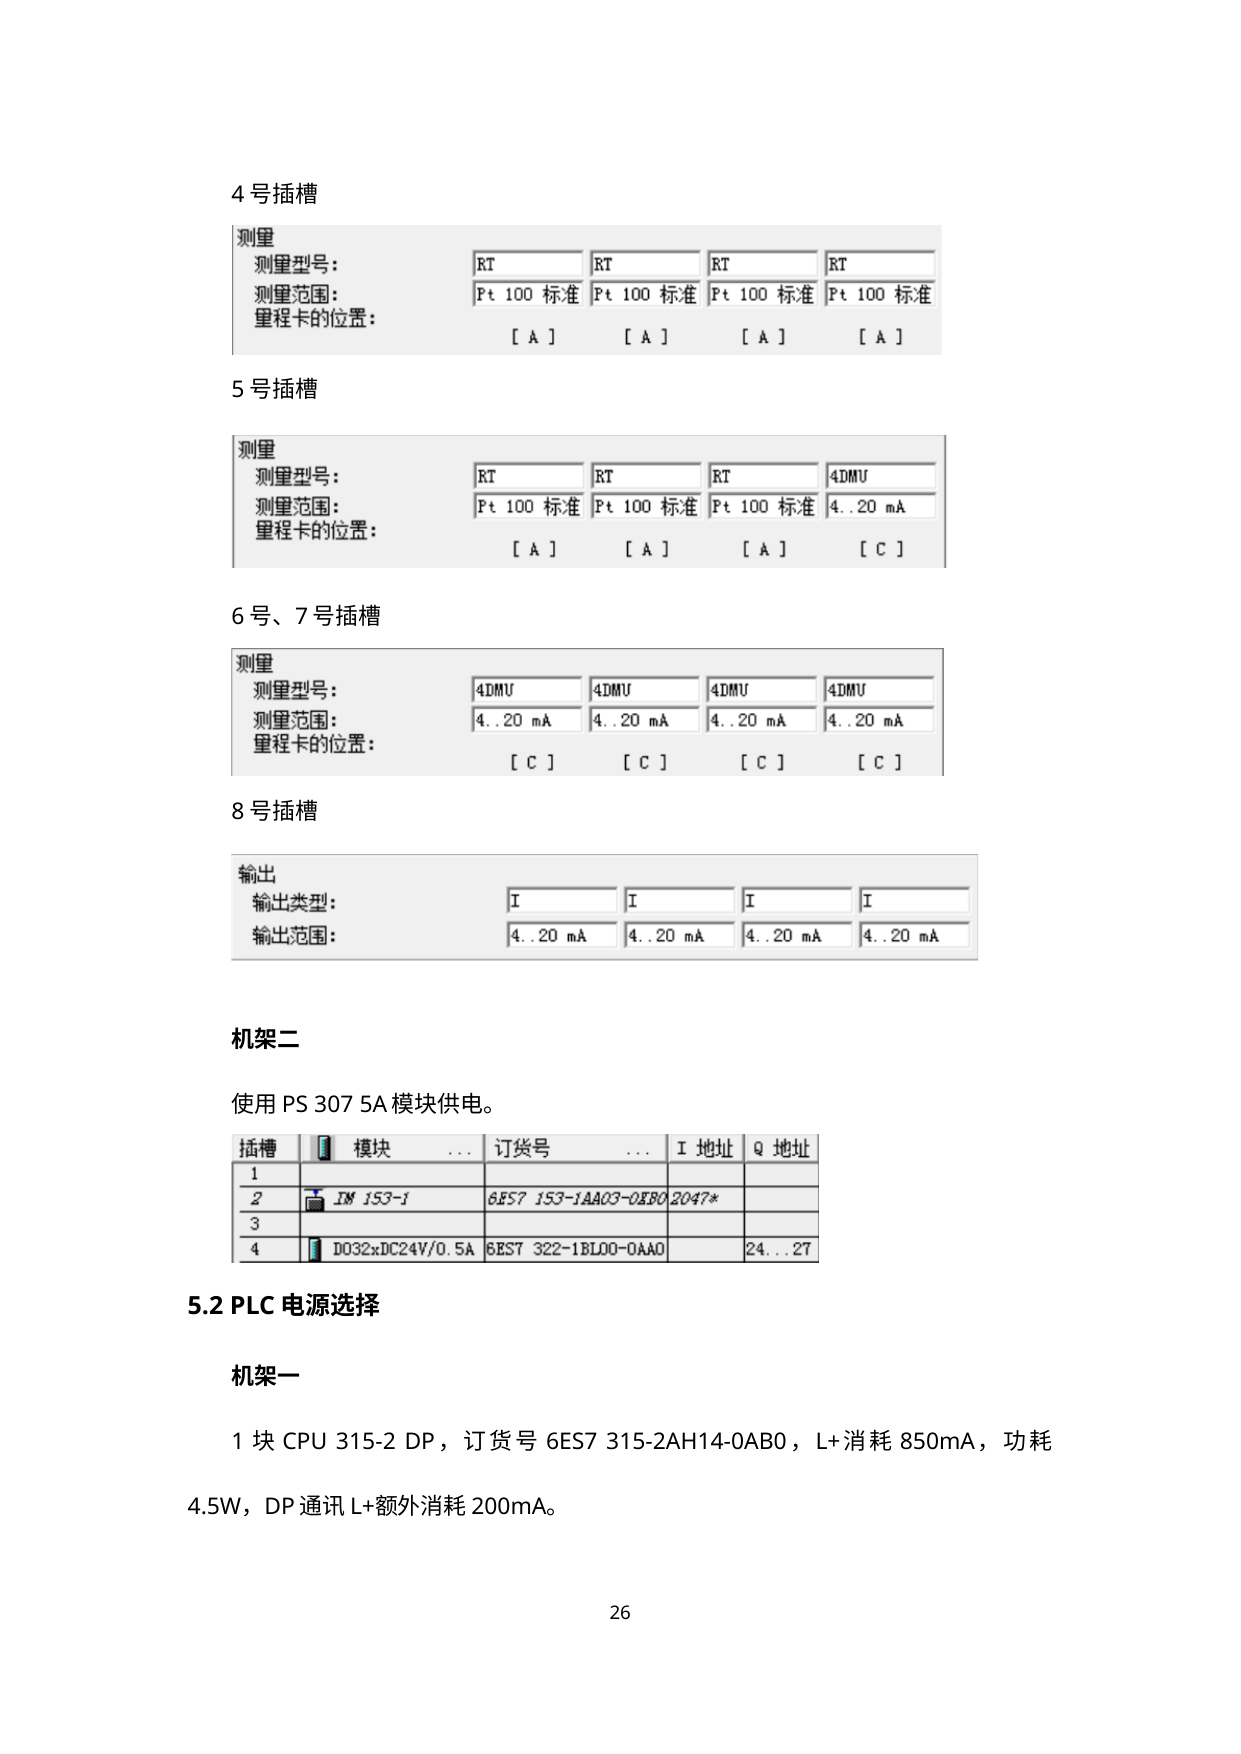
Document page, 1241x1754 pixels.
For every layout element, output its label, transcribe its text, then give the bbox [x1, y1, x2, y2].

list 8号插槽 [231, 777, 1053, 842]
picture [231, 1134, 819, 1263]
picture [232, 225, 942, 355]
list 6号、7号插槽 [231, 582, 1053, 647]
list 使用PS 307 5A模块供电。 [231, 1070, 1053, 1135]
text 机架一 [187, 1342, 1053, 1407]
text 1块CPU 315-2 DP，订货号6ES7 315-2AH14-0AB0，L+消耗850mA，功耗4.5W，DP通讯L+额外消耗200mA。 [187, 1407, 1053, 1537]
subtitle 5.2 PLC电源选择 [187, 1271, 1053, 1336]
list 机架二 [231, 1005, 1053, 1070]
list 4号插槽 [231, 160, 1053, 225]
picture [231, 854, 979, 961]
picture [231, 435, 947, 568]
list 5号插槽 [231, 355, 1053, 420]
picture [231, 648, 944, 776]
